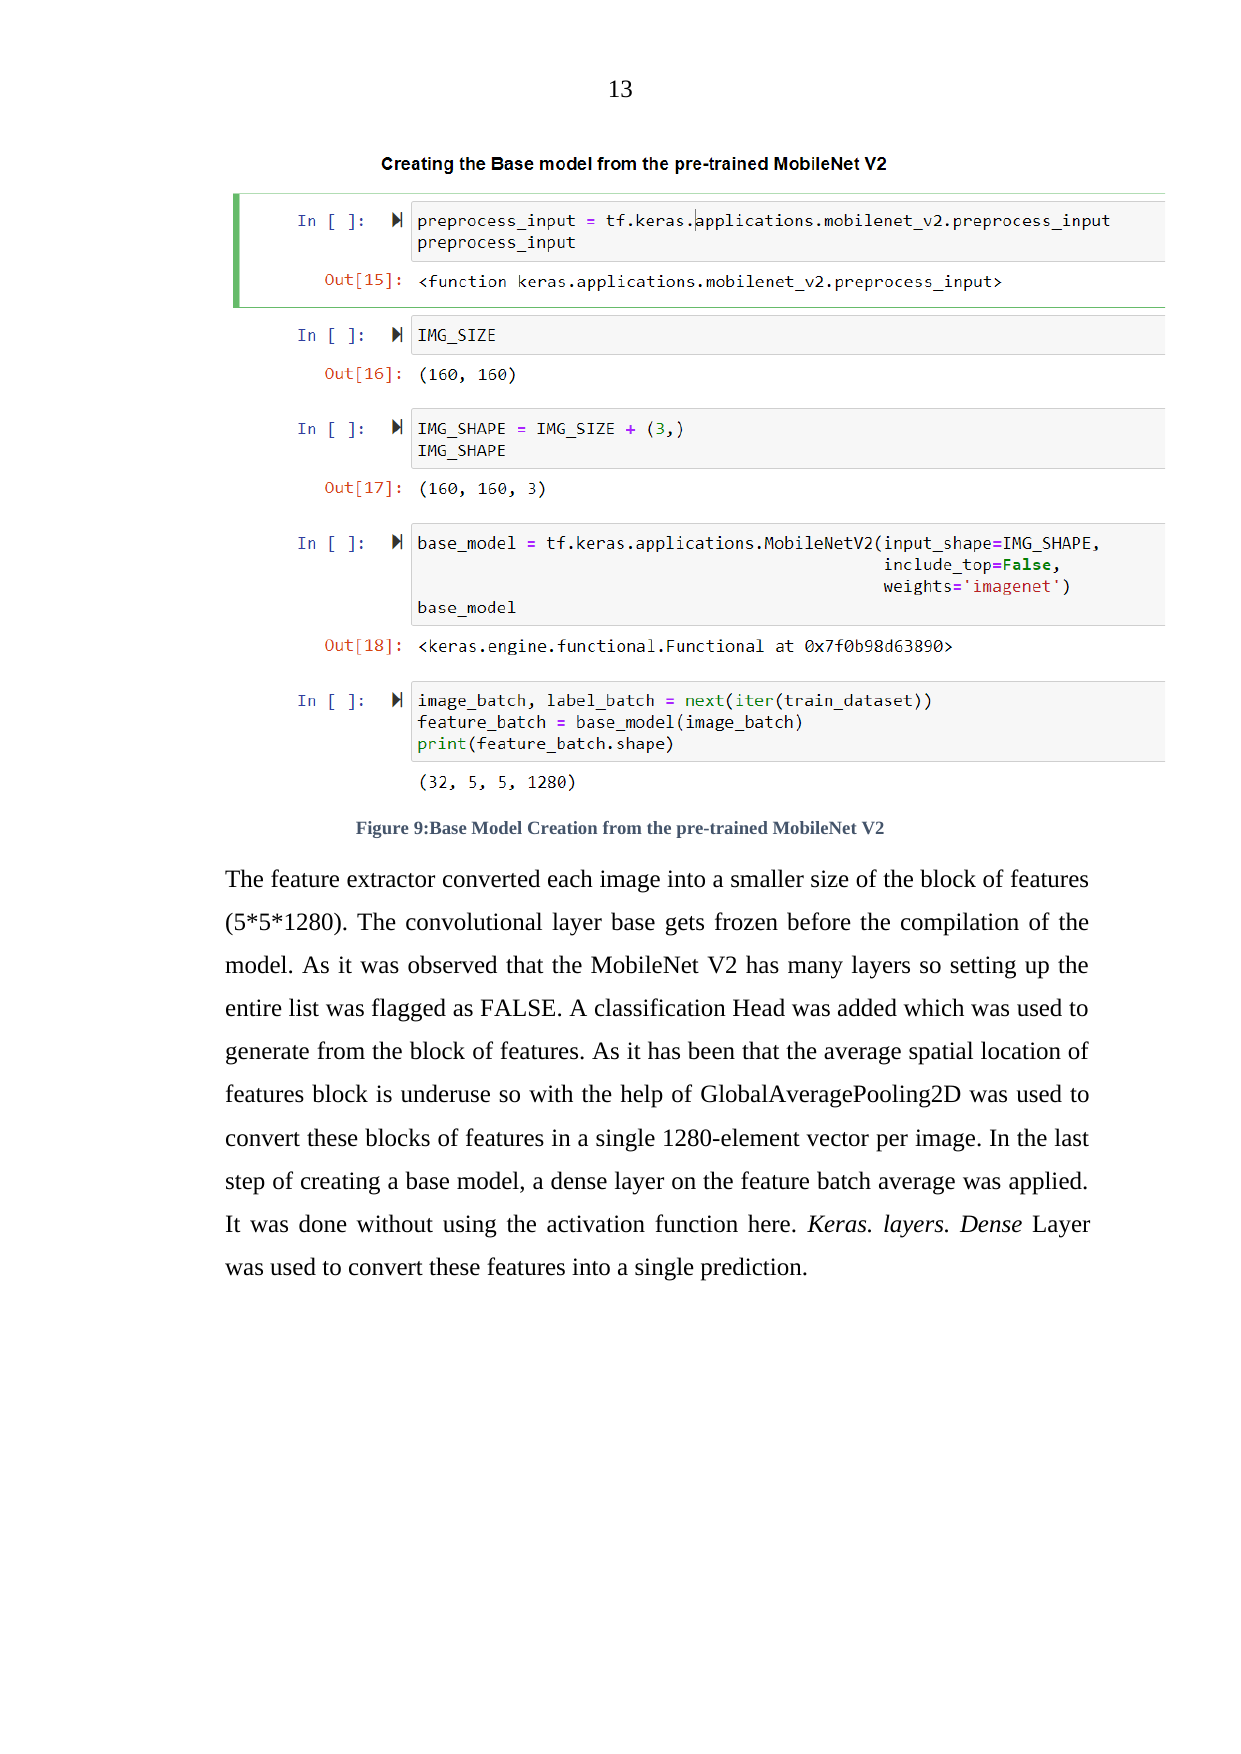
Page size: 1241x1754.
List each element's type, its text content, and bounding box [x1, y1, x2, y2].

picture [225, 150, 1166, 803]
text Figure 9:Base Model Creation from the pre-trained MobileNet V2 [150, 817, 1090, 839]
list The feature extractor converted each image into a smaller size of the block of features (5*5*1280). The convolutional layer base gets frozen before the compilation of the model. As it was observed that the MobileNet V2 has many layers so setting up the entire list was flagged as FALSE. A classification Head was added which was used to generate from the block of features. As it has been that the average spatial location of features block is underuse so with the help of GlobalAveragePooling2D was used to convert these blocks of features in a single 1280-element vector per image. In the last step of creating a base model, a dense layer on the feature batch average was applied. It was done without using the activation function here. Keras. layers. Dense Layer was used to convert these features into a single prediction. [225, 864, 1090, 1281]
